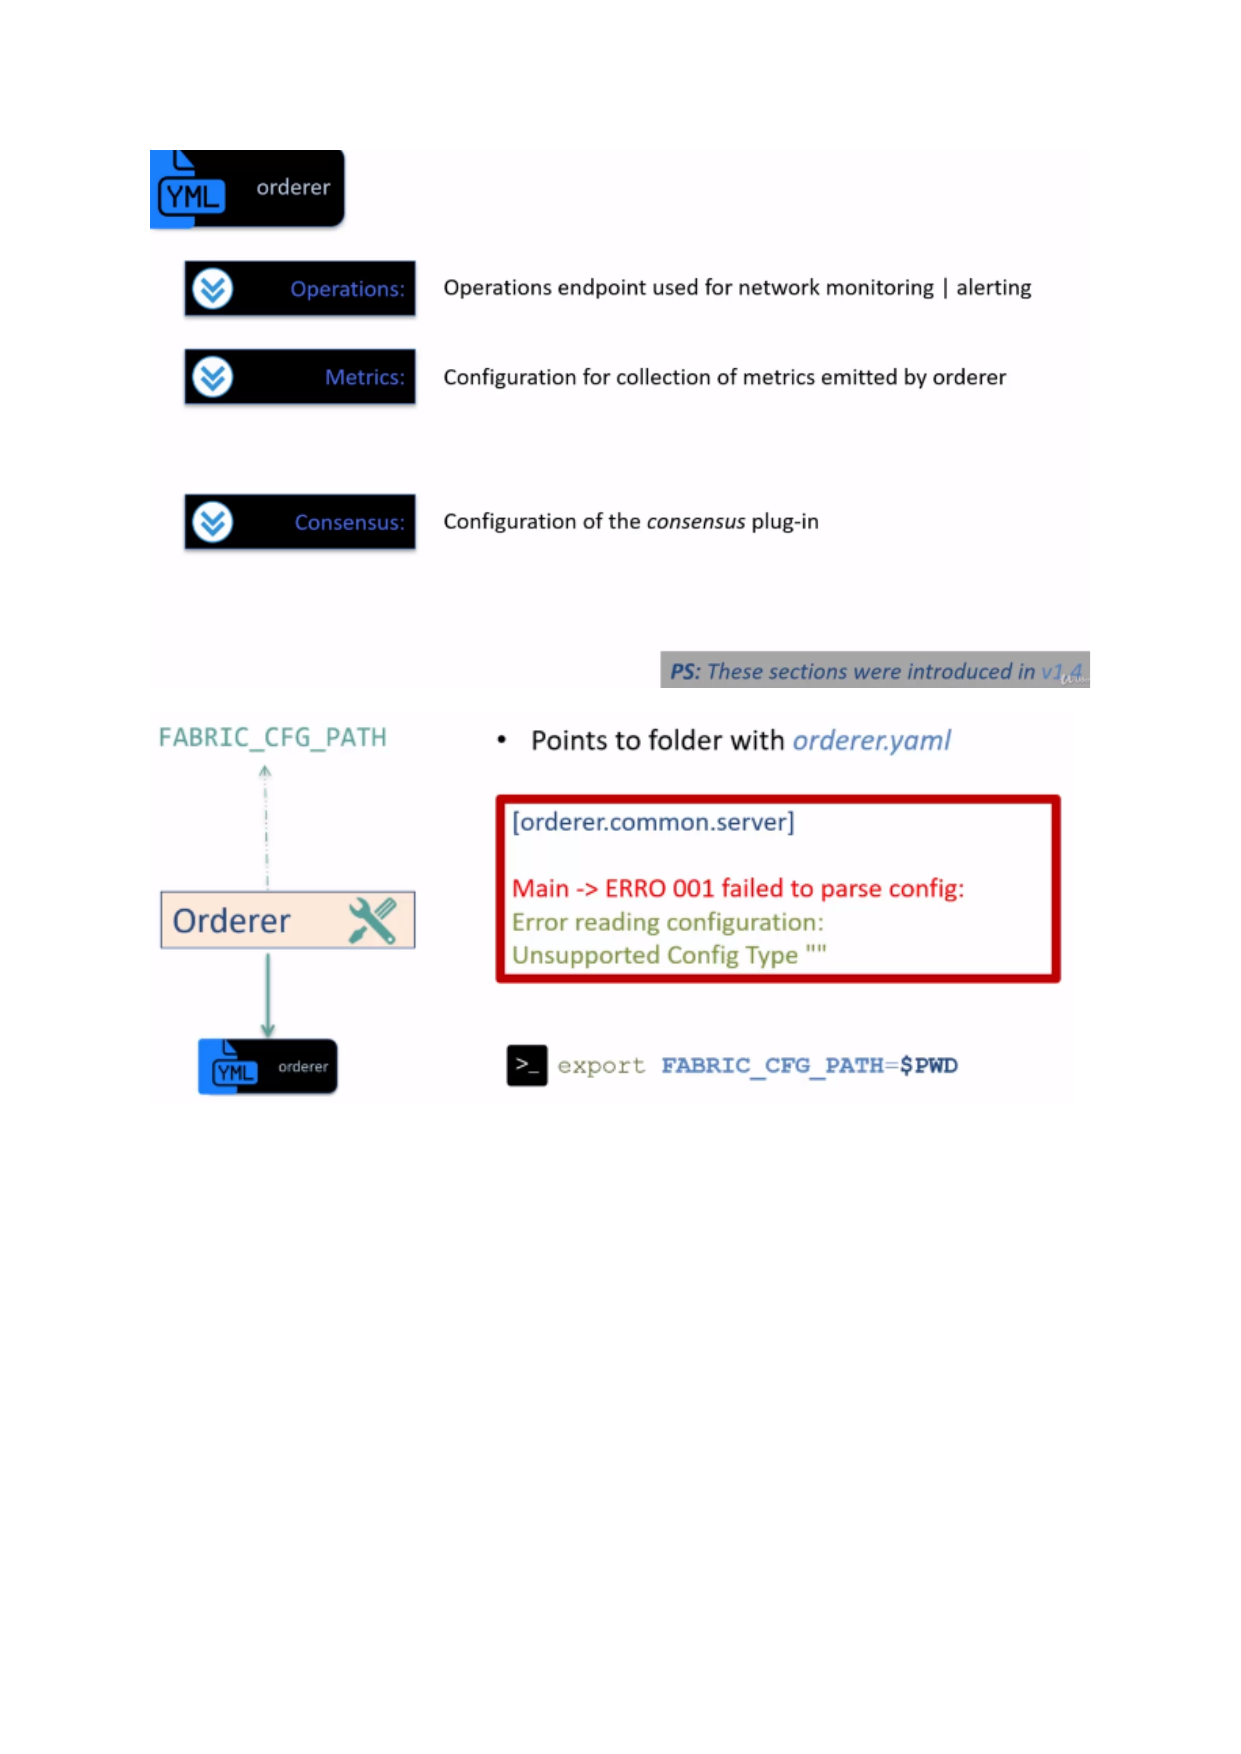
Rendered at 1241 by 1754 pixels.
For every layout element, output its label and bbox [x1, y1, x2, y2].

picture [150, 712, 1074, 1103]
picture [150, 150, 1091, 688]
